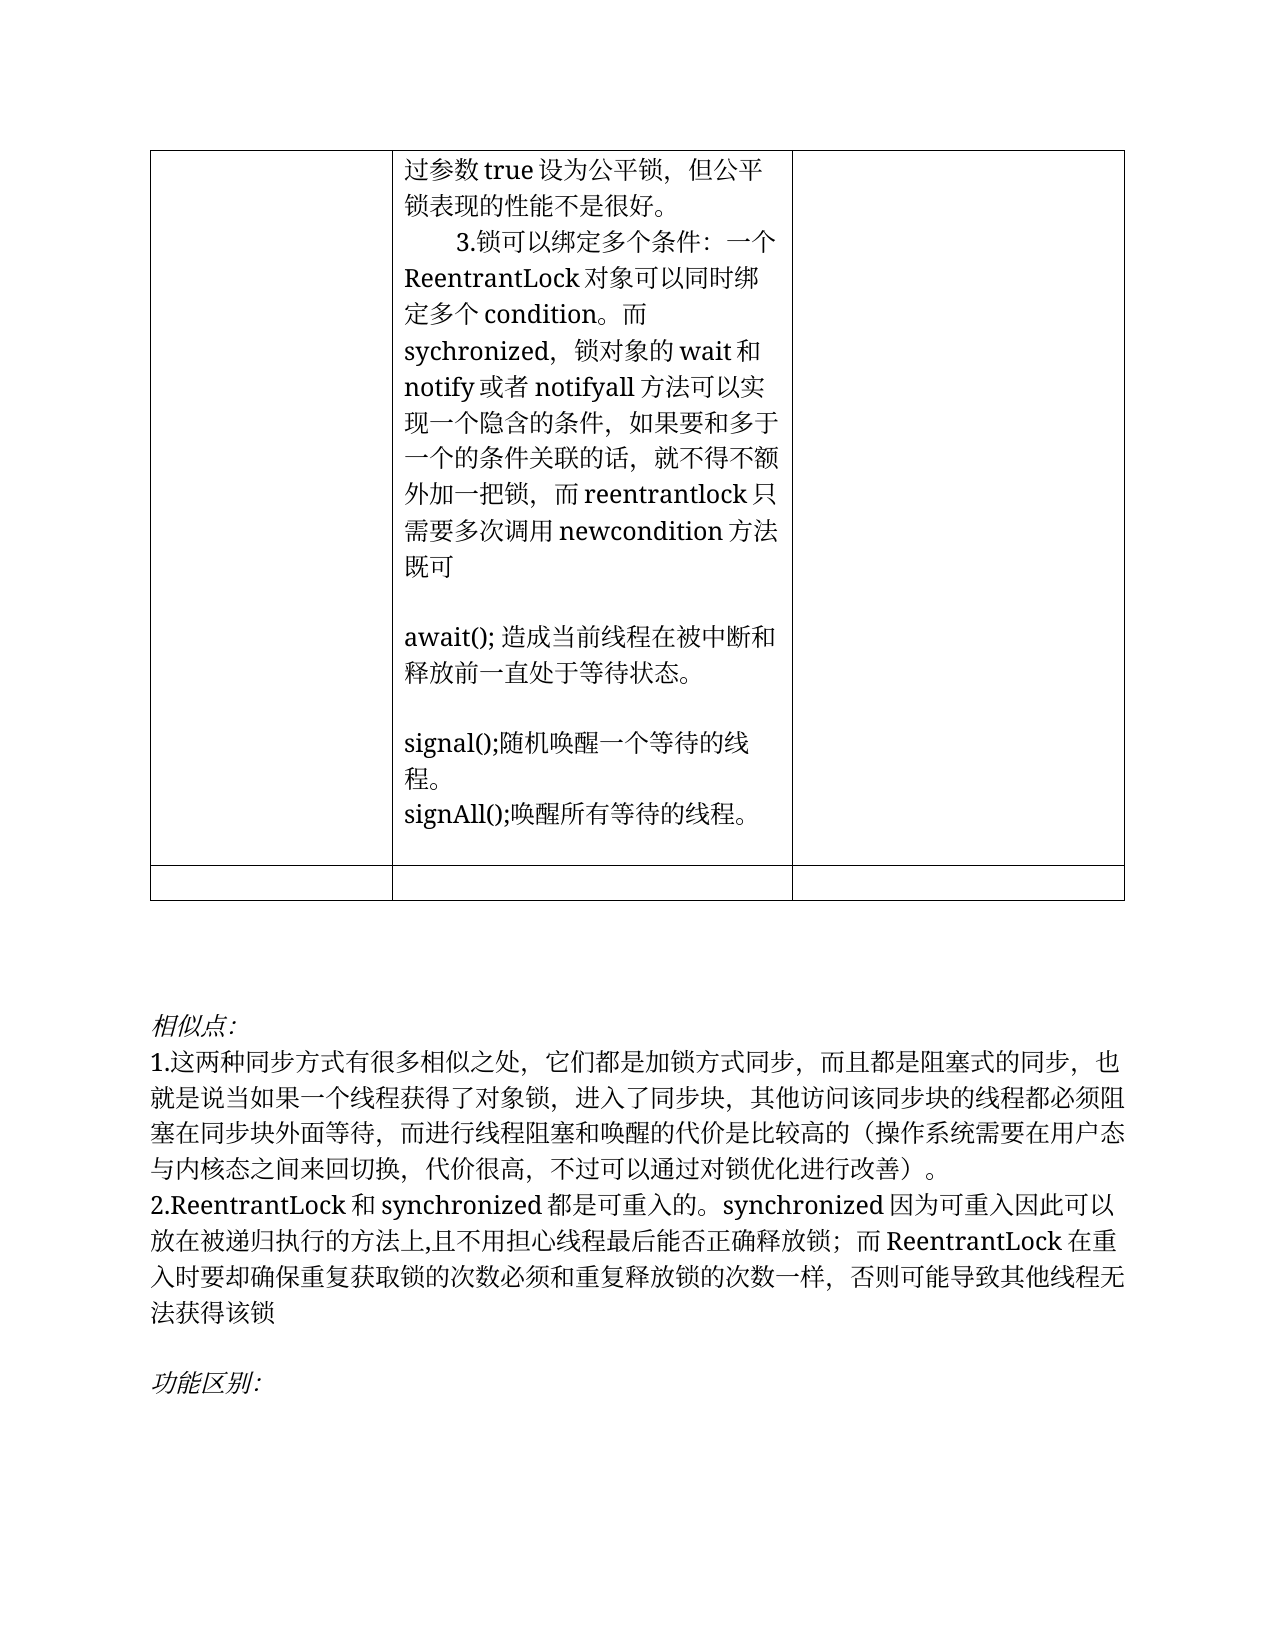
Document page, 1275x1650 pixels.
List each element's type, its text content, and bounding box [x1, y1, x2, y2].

table_cell [151, 866, 392, 900]
table_cell [793, 151, 1124, 865]
text 1.这两种同步方式有很多相似之处，它们都是加锁方式同步，而且都是阻塞式的同步，也就是说当如果一个线程获得了对象锁，进入了同步块，其他访问该同步块的线程都必须阻塞在同步块外面等待，而进行线程阻塞和唤醒的代价是比较高的（操作系统需要在用户态与内核态之间来回切换，代价很高，不过可以通过对锁优化进行改善）。 [150, 1042, 1125, 1186]
text 功能区别： [150, 1364, 1125, 1400]
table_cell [151, 151, 392, 865]
table_cell [393, 866, 792, 900]
text 相似点： [150, 1006, 1125, 1042]
table_cell [793, 866, 1124, 900]
text 2.ReentrantLock和synchronized都是可重入的。synchronized因为可重入因此可以放在被递归执行的方法上,且不用担心线程最后能否正确释放锁；而ReentrantLock在重入时要却确保重复获取锁的次数必须和重复释放锁的次数一样，否则可能导致其他线程无法获得该锁 [150, 1186, 1125, 1330]
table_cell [393, 151, 792, 865]
